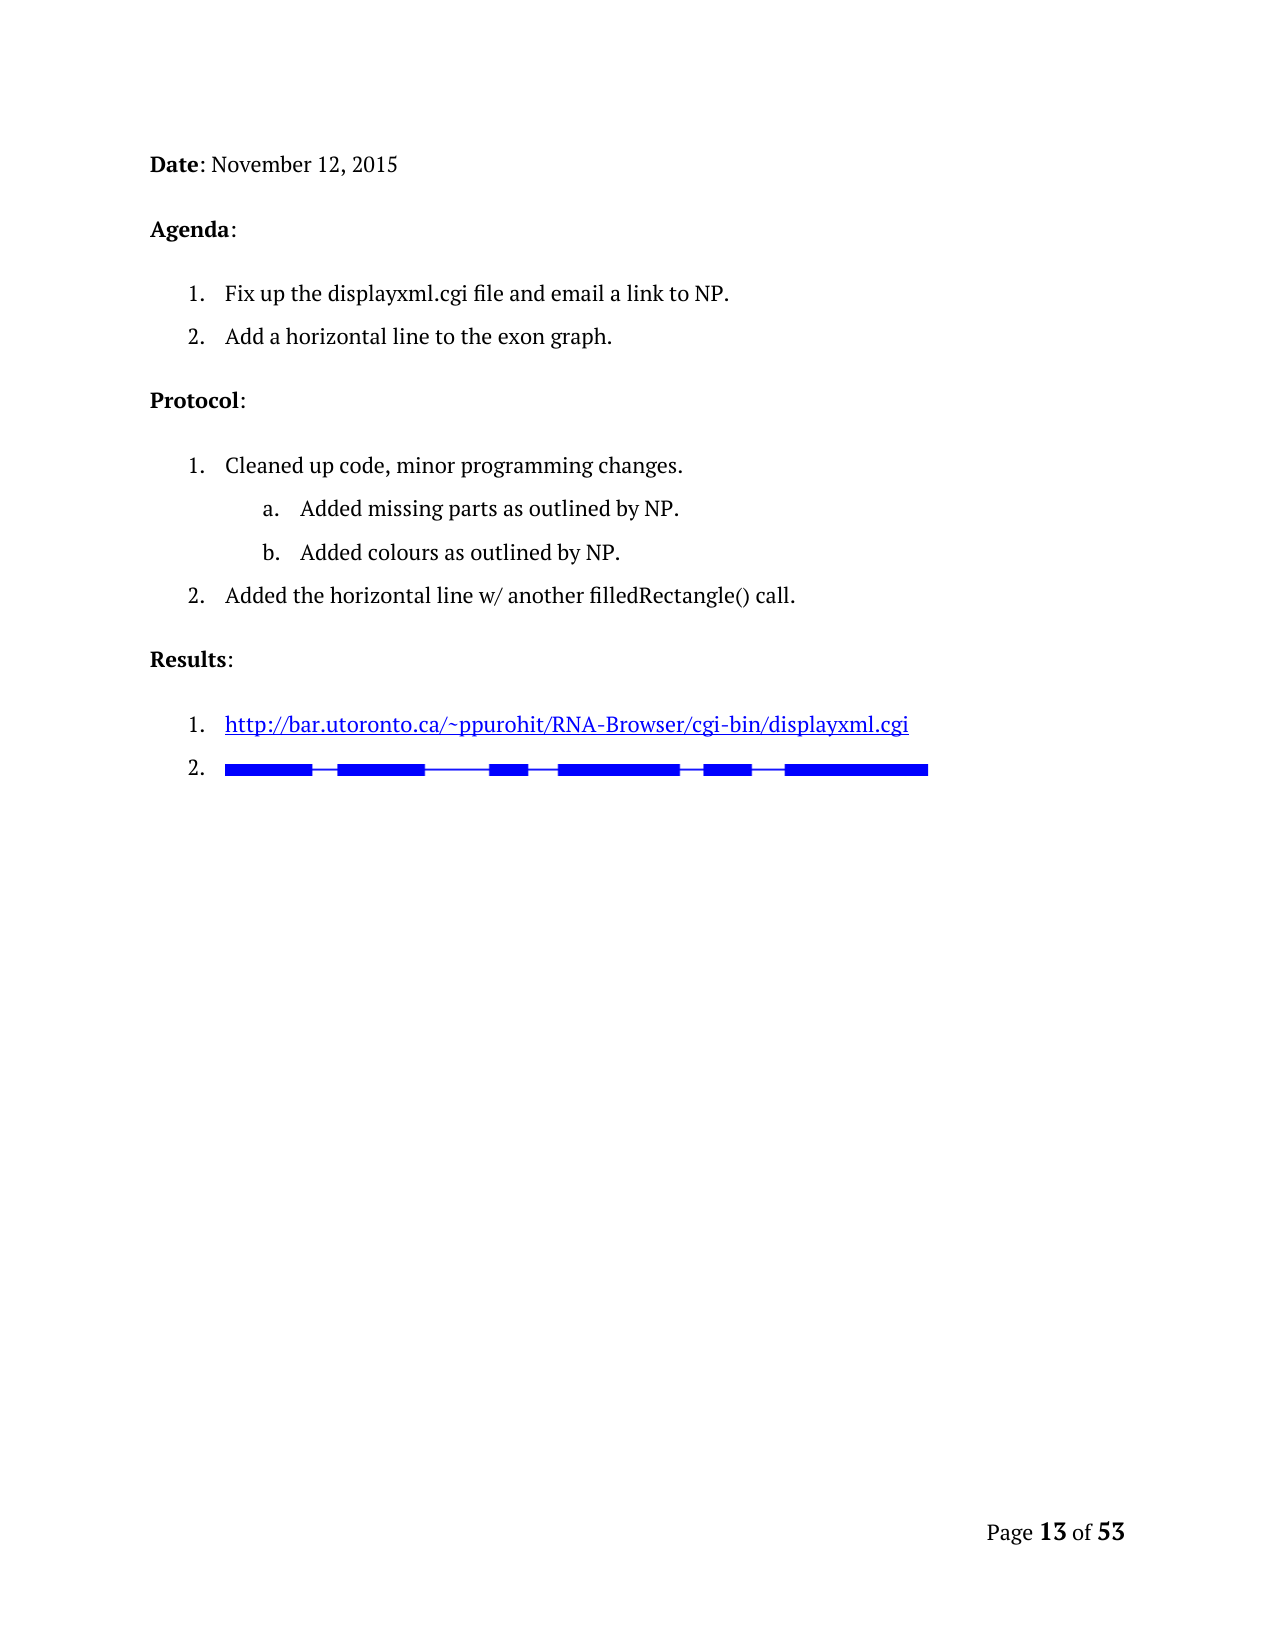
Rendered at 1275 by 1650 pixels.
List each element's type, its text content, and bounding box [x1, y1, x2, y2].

picture [225, 764, 929, 776]
list Add a horizontal line to the exon graph. [187, 322, 1125, 351]
list Added colours as outlined by NP. [262, 537, 1125, 566]
list Added missing parts as outlined by NP. [262, 494, 1125, 523]
list Cleaned up code, minor programming changes. [187, 451, 1125, 479]
text Agenda: [150, 214, 1125, 243]
text Results: [150, 645, 1125, 674]
list Added the horizontal line w/ another filledRectangle() call. [187, 581, 1125, 610]
list Fix up the displayxml.cgi file and email a link to NP. [187, 278, 1125, 307]
text Protocol: [150, 386, 1125, 415]
list http://bar.utoronto.ca/~ppurohit/RNA-Browser/cgi-bin/displayxml.cgi [187, 709, 1125, 738]
text Date: November 12, 2015 [150, 150, 1125, 179]
